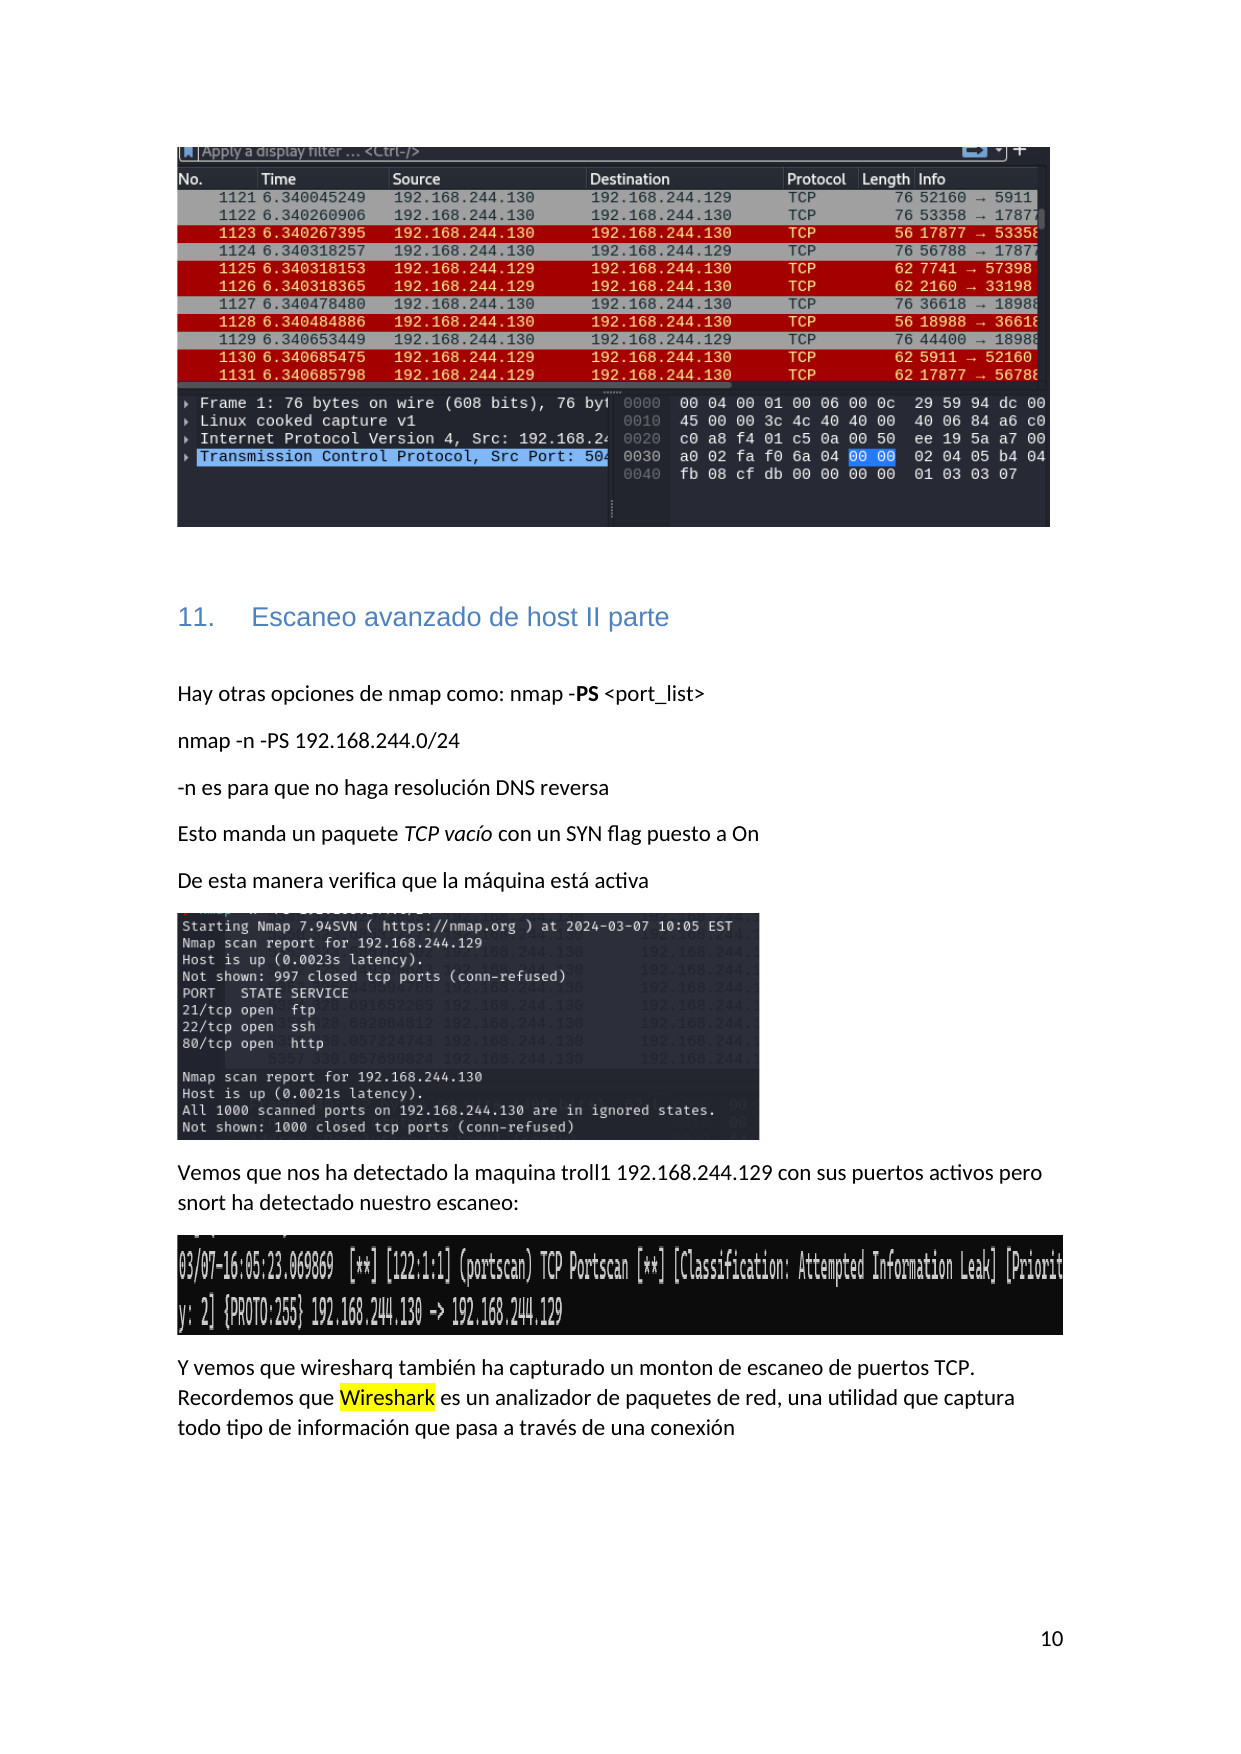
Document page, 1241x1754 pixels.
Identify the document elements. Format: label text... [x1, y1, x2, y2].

text De esta manera verifica que la máquina está activa [177, 866, 1063, 894]
subtitle Escaneo avanzado de host II parte [177, 601, 1063, 632]
picture [177, 147, 1050, 527]
text Y vemos que wiresharq también ha capturado un monton de escaneo de puertos TCP. Recordemos que Wireshark es un analizador de paquetes de red, una utilidad que captura todo tipo de información que pasa a través de una conexión [177, 1353, 1063, 1442]
text nmap -n -PS 192.168.244.0/24 [177, 726, 1063, 754]
text Esto manda un paquete TCP vacío con un SYN flag puesto a On [177, 819, 1063, 848]
picture [177, 1235, 1063, 1335]
text Hay otras opciones de nmap como: nmap -PS <port_list> [177, 679, 1063, 707]
text -n es para que no haga resolución DNS reversa [177, 773, 1063, 801]
text Vemos que nos ha detectado la maquina troll1 192.168.244.129 con sus puertos activos pero snort ha detectado nuestro escaneo: [177, 1158, 1063, 1216]
picture [177, 913, 760, 1140]
